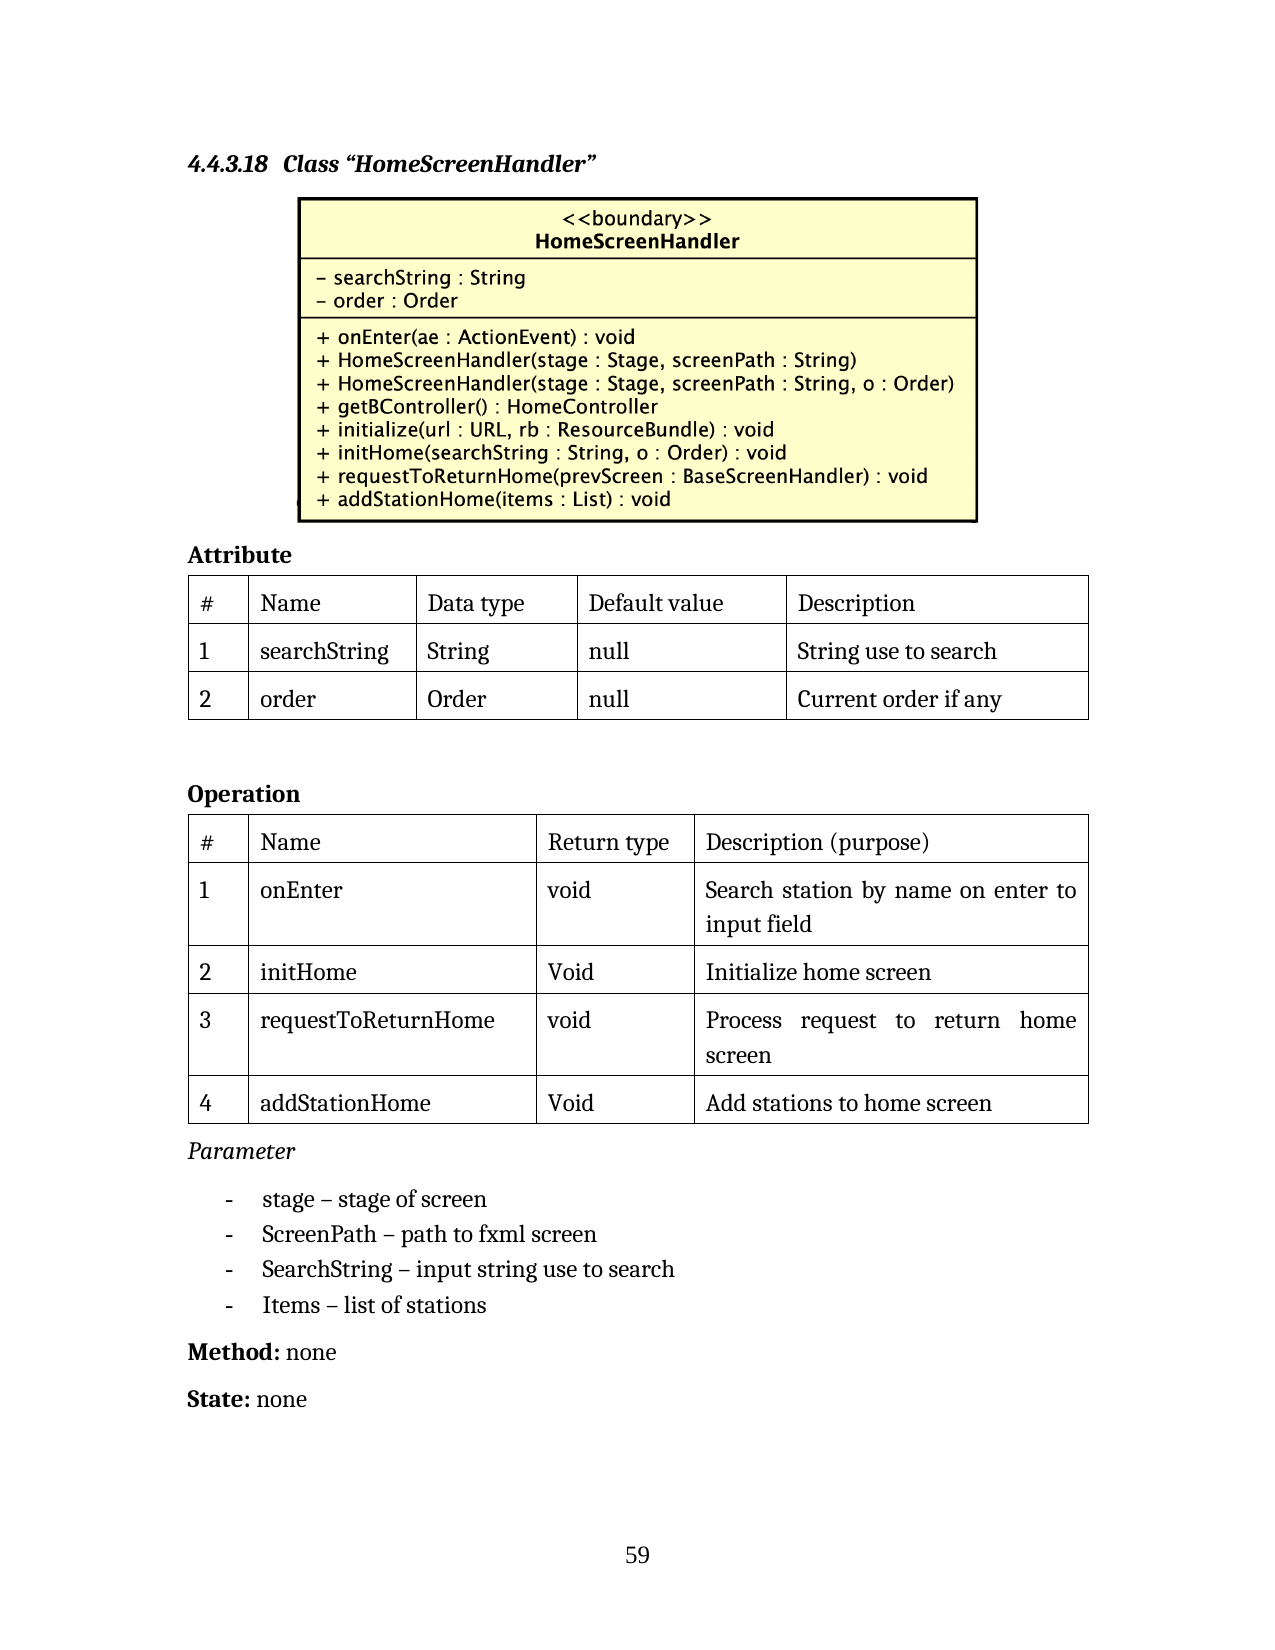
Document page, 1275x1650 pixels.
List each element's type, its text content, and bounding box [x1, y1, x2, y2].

table_header Description [787, 576, 1088, 623]
table_cell 2 [189, 672, 248, 719]
table_cell String use to search [787, 624, 1088, 671]
text State: none [187, 1385, 1087, 1413]
table_cell Process request to return home screen [695, 994, 1088, 1075]
table_header Name [249, 815, 536, 862]
table_cell String [417, 624, 577, 671]
table_cell 4 [189, 1076, 248, 1123]
table_cell Current order if any [787, 672, 1088, 719]
subtitle Class “HomeScreenHandler” [187, 150, 1087, 179]
table_header # [189, 576, 248, 623]
text Operation [187, 779, 1087, 808]
list SearchString – input string use to search [225, 1254, 1087, 1284]
text Parameter [187, 1137, 1087, 1165]
table_cell requestToReturnHome [249, 994, 536, 1075]
table_cell Order [417, 672, 577, 719]
text Method: none [187, 1338, 1087, 1367]
table_cell null [578, 672, 786, 719]
table_cell Void [537, 946, 694, 993]
table_cell 1 [189, 863, 248, 944]
table_header Default value [578, 576, 786, 623]
table_header Name [249, 576, 416, 623]
table_cell Initialize home screen [695, 946, 1088, 993]
table_cell 2 [189, 946, 248, 993]
table_header Return type [537, 815, 694, 862]
table_cell void [537, 994, 694, 1075]
table_header Data type [417, 576, 577, 623]
list ScreenPath – path to fxml screen [225, 1219, 1087, 1249]
list Items – list of stations [225, 1290, 1087, 1319]
table_cell order [249, 672, 416, 719]
table_cell 3 [189, 994, 248, 1075]
table_cell addStationHome [249, 1076, 536, 1123]
table_cell Add stations to home screen [695, 1076, 1088, 1123]
table_header # [189, 815, 248, 862]
table_cell null [578, 624, 786, 671]
table_cell Search station by name on enter to input field [695, 863, 1088, 944]
table_cell void [537, 863, 694, 944]
text Attribute [187, 541, 1087, 569]
table_cell onEnter [249, 863, 536, 944]
table_header Description (purpose) [695, 815, 1088, 862]
table_cell initHome [249, 946, 536, 993]
table_cell searchString [249, 624, 416, 671]
list stage – stage of screen [225, 1184, 1087, 1213]
table_cell 1 [189, 624, 248, 671]
table_cell Void [537, 1076, 694, 1123]
